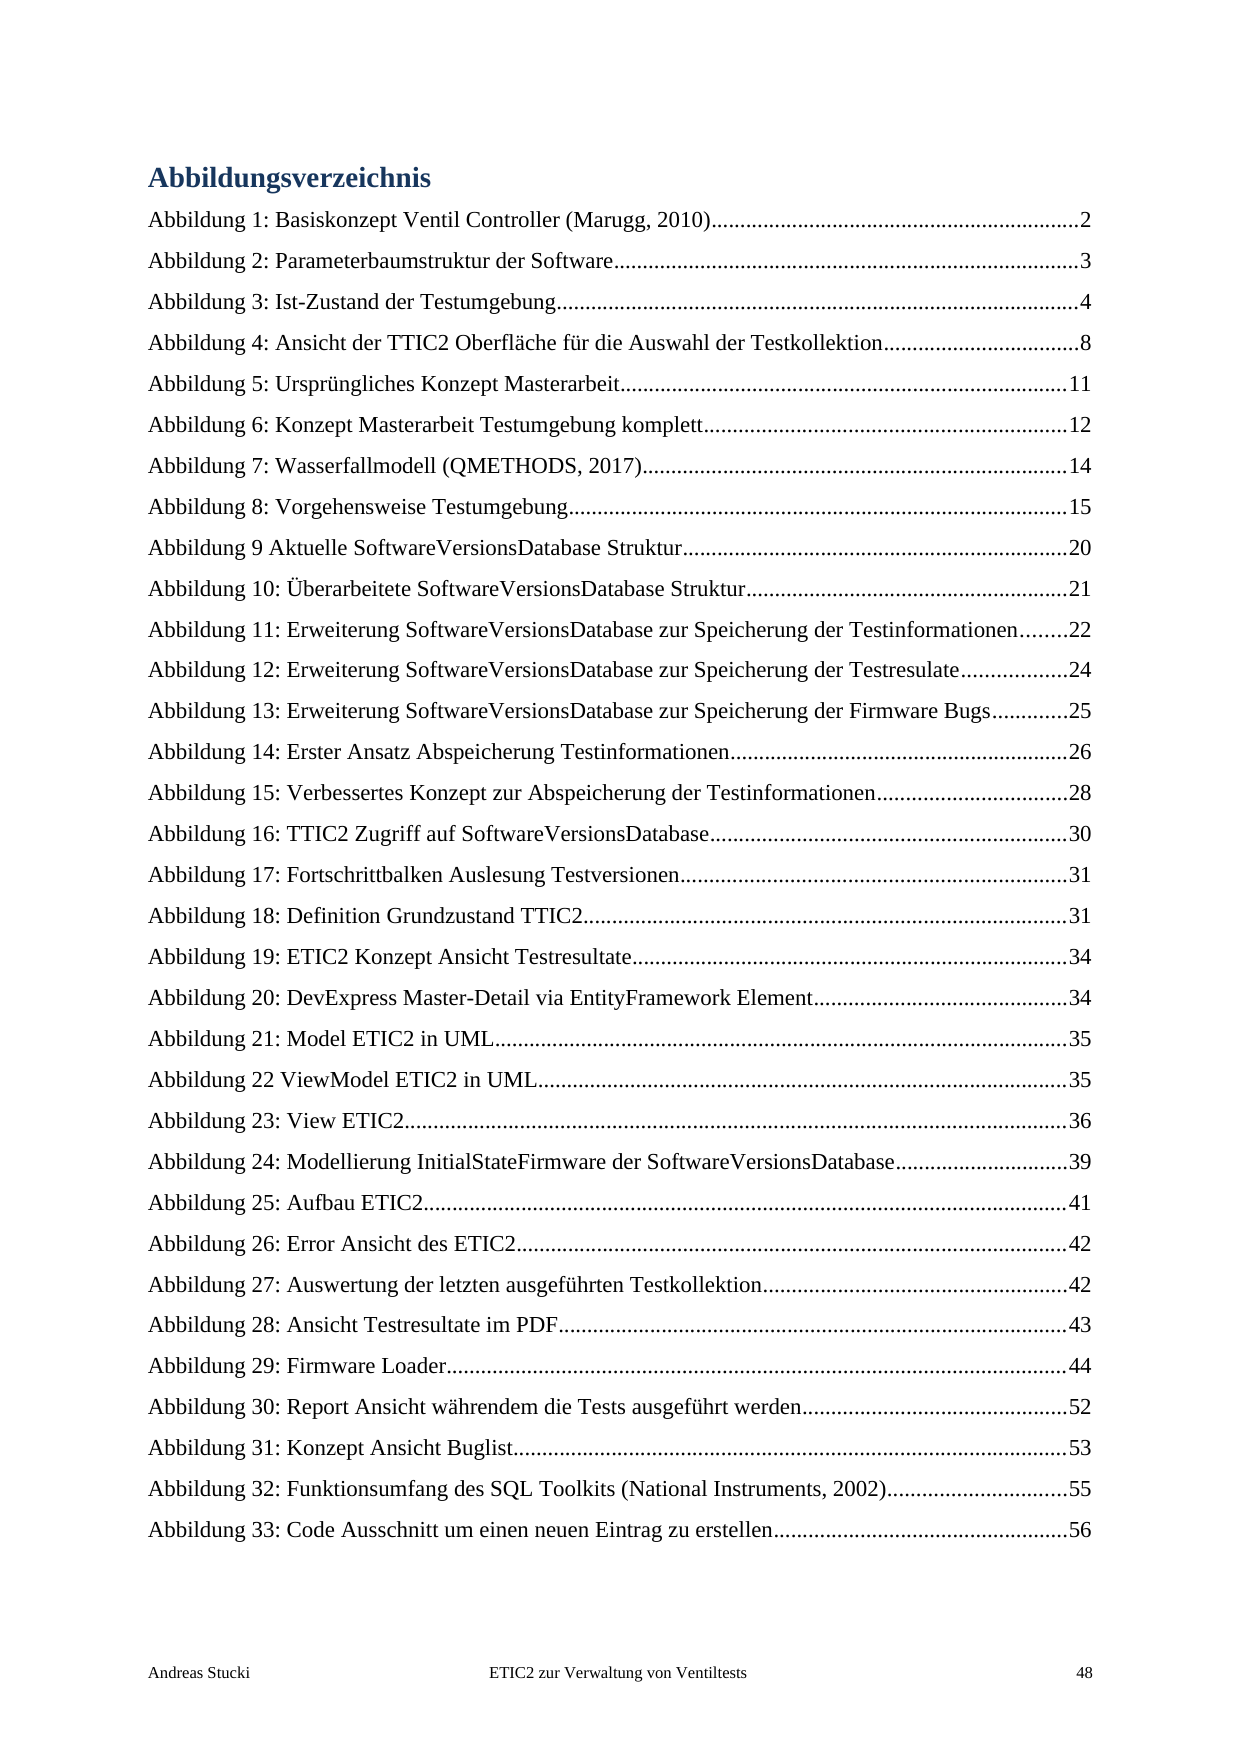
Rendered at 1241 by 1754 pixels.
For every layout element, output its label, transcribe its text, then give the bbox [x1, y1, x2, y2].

text Abbildung 9 Aktuelle SoftwareVersionsDatabase Struktur 20 [148, 534, 1092, 560]
text Abbildung 28: Ansicht Testresultate im PDF 43 [148, 1312, 1092, 1338]
subtitle Abbildungsverzeichnis [148, 160, 1092, 194]
text Abbildung 27: Auswertung der letzten ausgeführten Testkollektion 42 [148, 1271, 1092, 1297]
text Abbildung 10: Überarbeitete SoftwareVersionsDatabase Struktur 21 [148, 575, 1092, 601]
text Abbildung 16: TTIC2 Zugriff auf SoftwareVersionsDatabase 30 [148, 820, 1092, 847]
text Abbildung 33: Code Ausschnitt um einen neuen Eintrag zu erstellen 56 [148, 1516, 1092, 1543]
text Abbildung 31: Konzept Ansicht Buglist 53 [148, 1434, 1092, 1461]
text Abbildung 24: Modellierung InitialStateFirmware der SoftwareVersionsDatabase 39 [148, 1148, 1092, 1174]
text Abbildung 7: Wasserfallmodell (QMETHODS, 2017) 14 [148, 452, 1092, 478]
text Abbildung 17: Fortschrittbalken Auslesung Testversionen 31 [148, 861, 1092, 888]
text Abbildung 22 ViewModel ETIC2 in UML 35 [148, 1066, 1092, 1092]
text Abbildung 14: Erster Ansatz Abspeicherung Testinformationen 26 [148, 738, 1092, 765]
text Abbildung 20: DevExpress Master-Detail via EntityFramework Element 34 [148, 984, 1092, 1010]
text Abbildung 18: Definition Grundzustand TTIC2 31 [148, 902, 1092, 928]
text Abbildung 13: Erweiterung SoftwareVersionsDatabase zur Speicherung der Firmware Bugs 25 [148, 697, 1092, 724]
text Abbildung 32: Funktionsumfang des SQL Toolkits (National Instruments, 2002) 55 [148, 1475, 1092, 1502]
text Abbildung 23: View ETIC2 36 [148, 1107, 1092, 1133]
text Abbildung 1: Basiskonzept Ventil Controller (Marugg, 2010) 2 [148, 206, 1092, 233]
text Abbildung 5: Ursprüngliches Konzept Masterarbeit 11 [148, 370, 1092, 396]
text Abbildung 4: Ansicht der TTIC2 Oberfläche für die Auswahl der Testkollektion 8 [148, 329, 1092, 355]
text Abbildung 6: Konzept Masterarbeit Testumgebung komplett 12 [148, 411, 1092, 437]
text Abbildung 2: Parameterbaumstruktur der Software 3 [148, 247, 1092, 273]
text Abbildung 30: Report Ansicht währendem die Tests ausgeführt werden 52 [148, 1393, 1092, 1420]
text Abbildung 25: Aufbau ETIC2 41 [148, 1189, 1092, 1215]
text Abbildung 26: Error Ansicht des ETIC2 42 [148, 1230, 1092, 1256]
text Abbildung 3: Ist-Zustand der Testumgebung 4 [148, 288, 1092, 314]
text Abbildung 29: Firmware Loader 44 [148, 1352, 1092, 1379]
text Abbildung 11: Erweiterung SoftwareVersionsDatabase zur Speicherung der Testinformationen 22 [148, 616, 1092, 642]
text Abbildung 8: Vorgehensweise Testumgebung 15 [148, 493, 1092, 519]
text Abbildung 15: Verbessertes Konzept zur Abspeicherung der Testinformationen 28 [148, 779, 1092, 806]
text Abbildung 12: Erweiterung SoftwareVersionsDatabase zur Speicherung der Testresulate 24 [148, 657, 1092, 683]
text Abbildung 19: ETIC2 Konzept Ansicht Testresultate 34 [148, 943, 1092, 969]
text Abbildung 21: Model ETIC2 in UML 35 [148, 1025, 1092, 1051]
